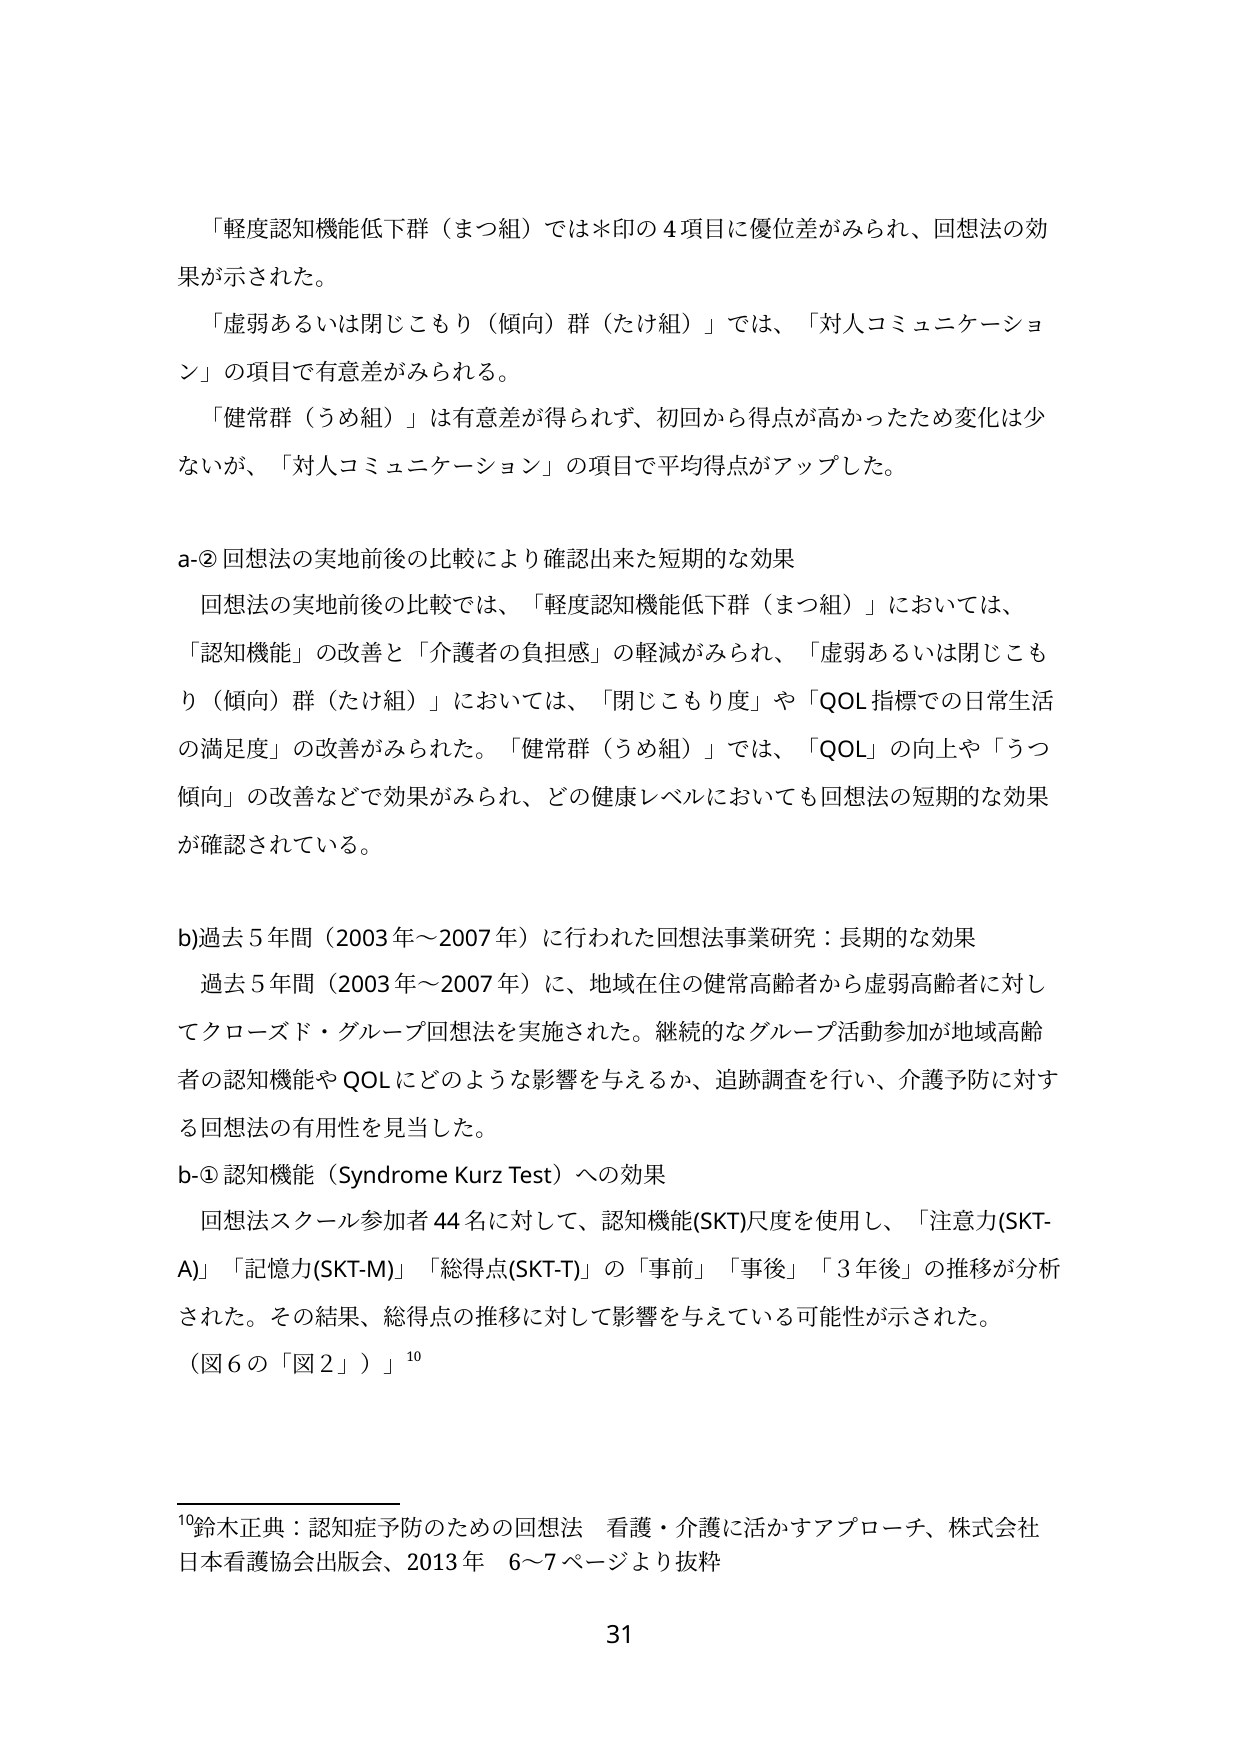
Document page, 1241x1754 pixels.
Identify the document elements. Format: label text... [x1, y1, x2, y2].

text 「健常群（うめ組）」は有意差が得られず、初回から得点が高かったため変化は少ないが、「対人コミュニケーション」の項目で平均得点がアップした。 [177, 396, 1063, 485]
text 「虚弱あるいは閉じこもり（傾向）群（たけ組）」では、「対人コミュニケーション」の項目で有意差がみられる。 [177, 301, 1063, 391]
text b-①認知機能（Syndrome Kurz Test）への効果 [177, 1152, 1063, 1194]
text 「軽度認知機能低下群（まつ組）では＊印の4項目に優位差がみられ、回想法の効果が示された。 [177, 207, 1063, 296]
text a-②回想法の実地前後の比較により確認出来た短期的な効果 [177, 537, 1063, 578]
text 回想法スクール参加者44名に対して、認知機能(SKT)尺度を使用し、「注意力(SKT-A)」「記憶力(SKT-M)」「総得点(SKT-T)」の「事前」「事後」「３年後」の推移が分析された。その結果、総得点の推移に対して影響を与えている可能性が示された。 [177, 1199, 1063, 1337]
text 過去５年間（2003年〜2007年）に、地域在住の健常高齢者から虚弱高齢者に対してクローズド・グループ回想法を実施された。継続的なグループ活動参加が地域高齢者の認知機能やQOLにどのような影響を与えるか、追跡調査を行い、介護予防に対する回想法の有用性を見当した。 [177, 962, 1063, 1148]
text 回想法の実地前後の比較では、「軽度認知機能低下群（まつ組）」においては、「認知機能」の改善と「介護者の負担感」の軽減がみられ、「虚弱あるいは閉じこもり（傾向）群（たけ組）」においては、「閉じこもり度」や「QOL指標での日常生活の満足度」の改善がみられた。「健常群（うめ組）」では、「QOL」の向上や「うつ傾向」の改善などで効果がみられ、どの健康レベルにおいても回想法の短期的な効果が確認されている。 [177, 583, 1063, 864]
text b)過去５年間（2003年〜2007年）に行われた回想法事業研究：長期的な効果 [177, 916, 1063, 957]
text （図６の「図２」）」 [177, 1341, 1063, 1383]
